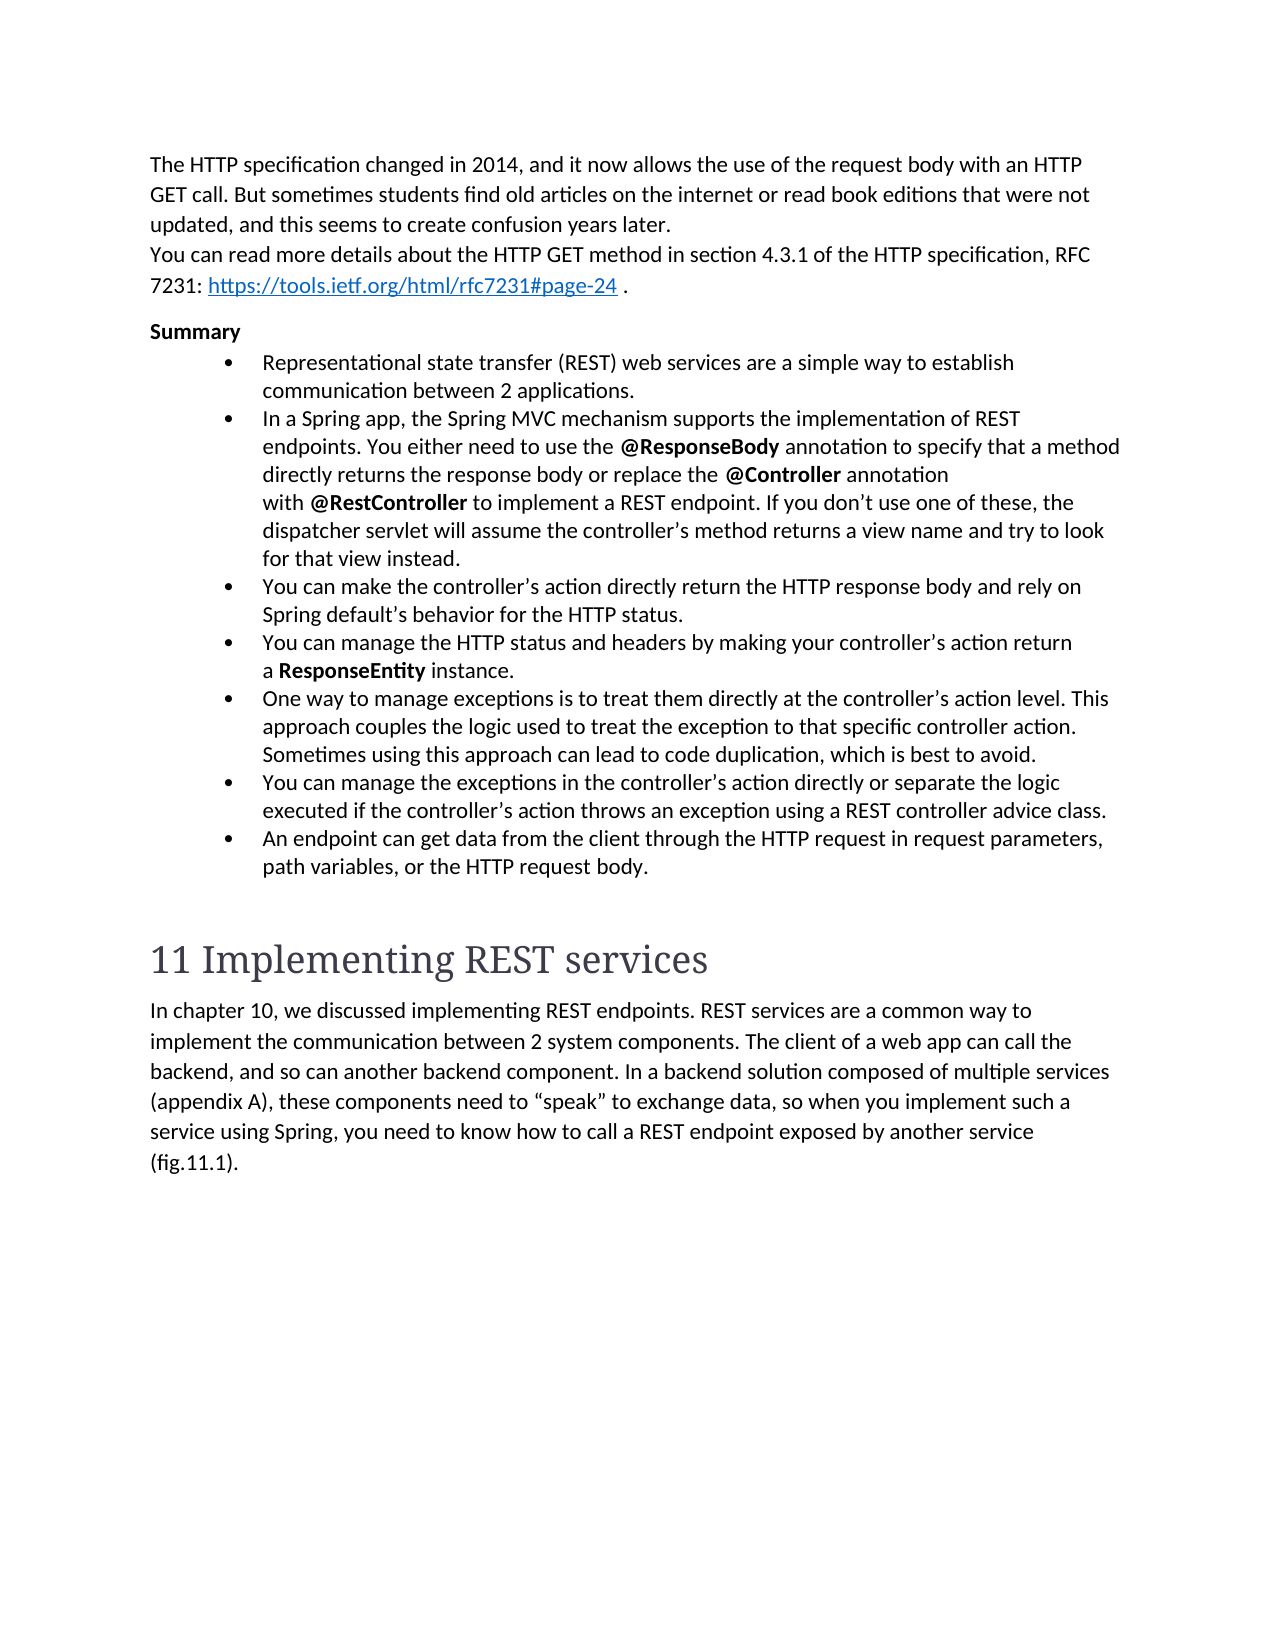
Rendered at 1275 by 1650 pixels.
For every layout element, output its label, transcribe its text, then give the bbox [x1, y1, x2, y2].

list You can manage the exceptions in the controller’s action directly or separate the logic executed if the controller’s action throws an exception using a REST controller advice class. [225, 768, 1125, 824]
text 11 Implementing REST services [150, 933, 1125, 984]
text You can read more details about the HTTP GET method in section 4.3.1 of the HTTP specification, RFC 7231: https://tools.ietf.org/html/rfc7231#page-24 . [150, 241, 1125, 299]
text Summary [150, 317, 1125, 346]
list An endpoint can get data from the client through the HTTP request in request parameters, path variables, or the HTTP request body. [225, 824, 1125, 880]
list You can make the controller’s action directly return the HTTP response body and rely on Spring default’s behavior for the HTTP status. [225, 572, 1125, 628]
text In chapter 10, we discussed implementing REST endpoints. REST services are a common way to implement the communication between 2 system components. The client of a web app can call the backend, and so can another backend component. In a backend solution composed of multiple services (appendix A), these components need to “speak” to exchange data, so when you implement such a service using Spring, you need to know how to call a REST endpoint exposed by another service (fig.11.1). [150, 997, 1125, 1176]
list One way to manage exceptions is to treat them directly at the controller’s action level. This approach couples the logic used to treat the exception to that specific controller action. Sometimes using this approach can lead to code duplication, which is best to avoid. [225, 684, 1125, 768]
text The HTTP specification changed in 2014, and it now allows the use of the request body with an HTTP GET call. But sometimes students find old articles on the internet or read book editions that were not updated, and this seems to create confusion years later. [150, 150, 1125, 238]
list Representational state transfer (REST) web services are a simple way to establish communication between 2 applications. [225, 348, 1125, 404]
list You can manage the HTTP status and headers by making your controller’s action return a ResponseEntity instance. [225, 628, 1125, 684]
list In a Spring app, the Spring MVC mechanism supports the implementation of REST endpoints. You either need to use the @ResponseBody annotation to specify that a method directly returns the response body or replace the @Controller annotation with @RestController to implement a REST endpoint. If you don’t use one of these, the dispatcher servlet will assume the controller’s method returns a view name and try to look for that view instead. [225, 404, 1125, 572]
